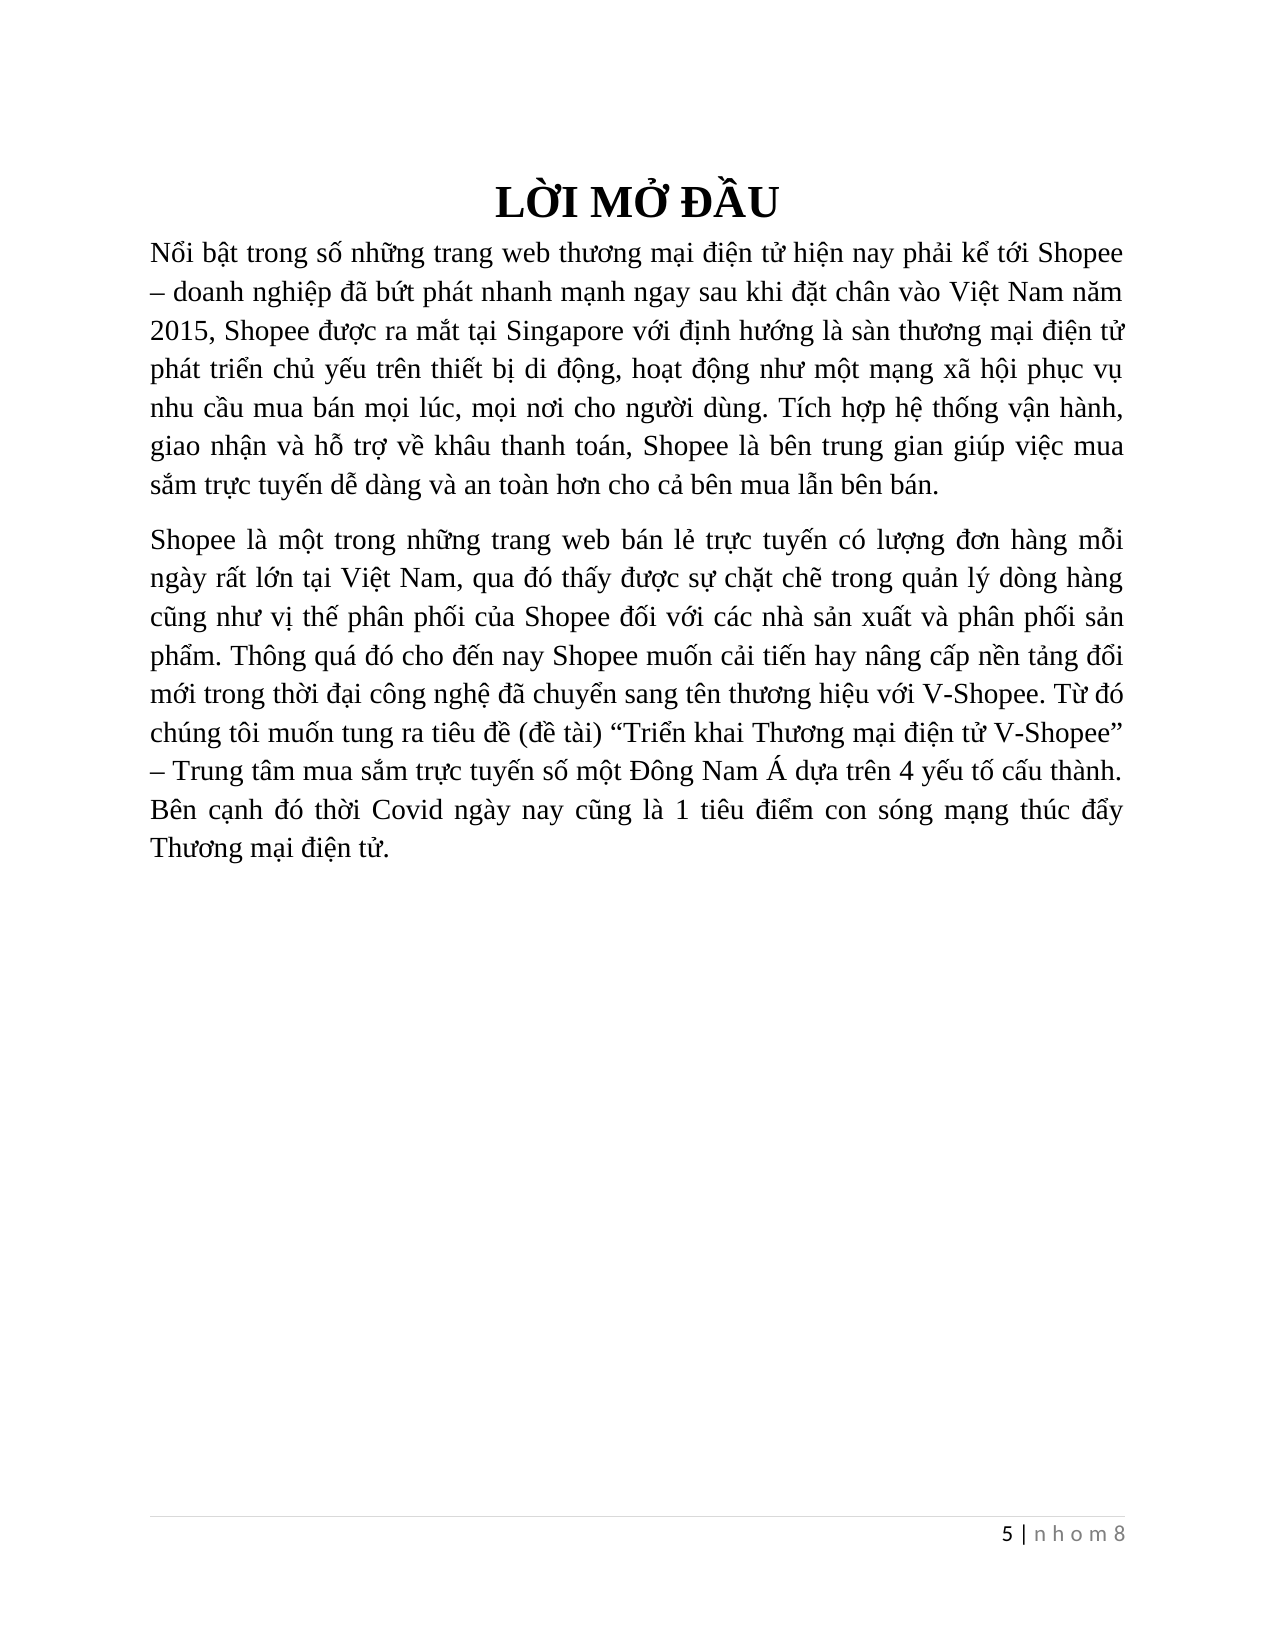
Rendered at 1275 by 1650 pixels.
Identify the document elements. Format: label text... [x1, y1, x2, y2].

subtitle LỜI MỞ ĐẦU [150, 175, 1125, 228]
text Nổi bật trong số những trang web thương mại điện tử hiện nay phải kể tới Shopee – doanh nghiệp đã bứt phát nhanh mạnh ngay sau khi đặt chân vào Việt Nam năm 2015, Shopee được ra mắt tại Singapore với định hướng là sàn thương mại điện tử phát triển chủ yếu trên thiết bị di động, hoạt động như một mạng xã hội phục vụ nhu cầu mua bán mọi lúc, mọi nơi cho người dùng. Tích hợp hệ thống vận hành, giao nhận và hỗ trợ về khâu thanh toán, Shopee là bên trung gian giúp việc mua sắm trực tuyến dễ dàng và an toàn hơn cho cả bên mua lẫn bên bán. [150, 236, 1125, 500]
text Shopee là một trong những trang web bán lẻ trực tuyến có lượng đơn hàng mỗi ngày rất lớn tại Việt Nam, qua đó thấy được sự chặt chẽ trong quản lý dòng hàng cũng như vị thế phân phối của Shopee đối với các nhà sản xuất và phân phối sản phẩm. Thông quá đó cho đến nay Shopee muốn cải tiến hay nâng cấp nền tảng đổi mới trong thời đại công nghệ đã chuyển sang tên thương hiệu với V-Shopee. Từ đó chúng tôi muốn tung ra tiêu đề (đề tài) “Triển khai Thương mại điện tử V-Shopee” – Trung tâm mua sắm trực tuyến số một Đông Nam Á dựa trên 4 yếu tố cấu thành. Bên cạnh đó thời Covid ngày nay cũng là 1 tiêu điểm con sóng mạng thúc đẩy Thương mại điện tử. [150, 522, 1125, 864]
